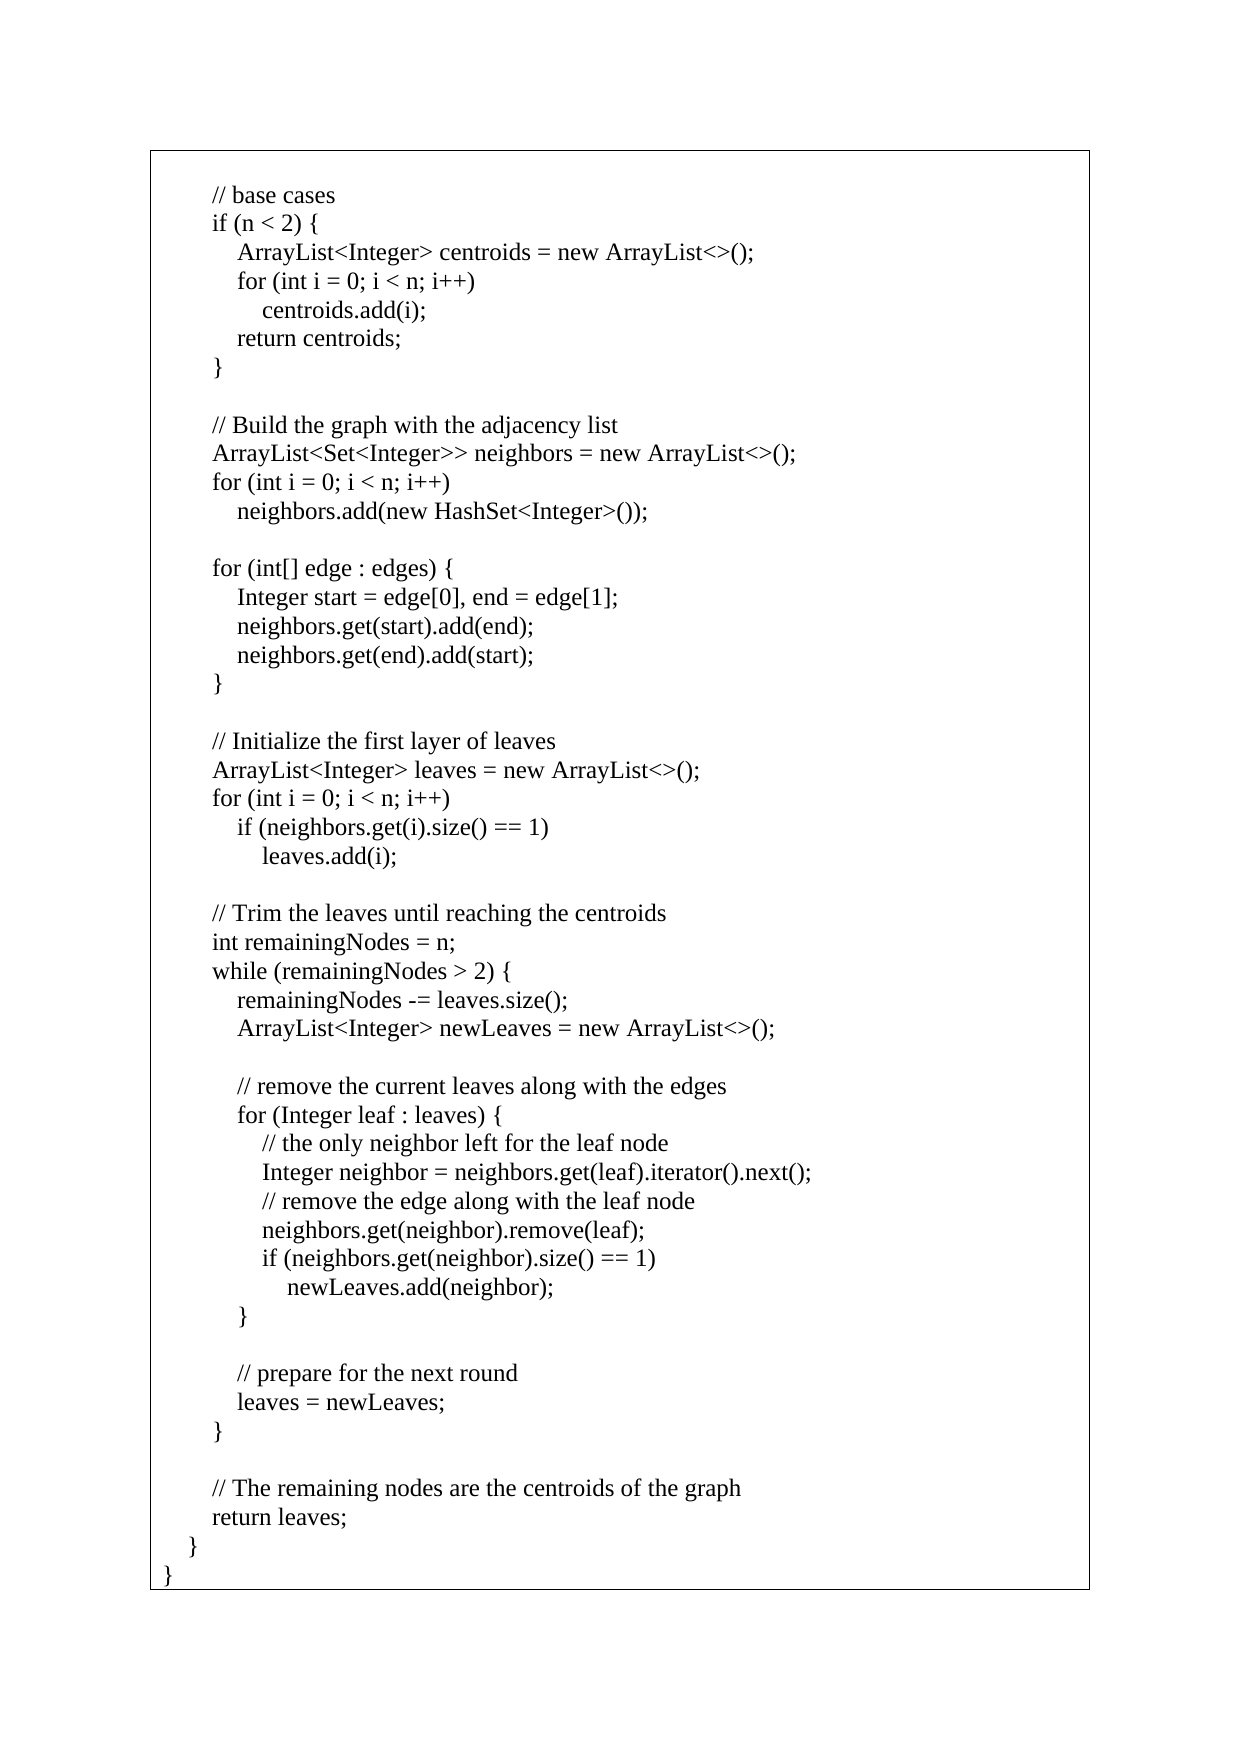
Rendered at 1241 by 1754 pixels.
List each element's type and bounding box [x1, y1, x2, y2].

table_header [151, 151, 1089, 1588]
